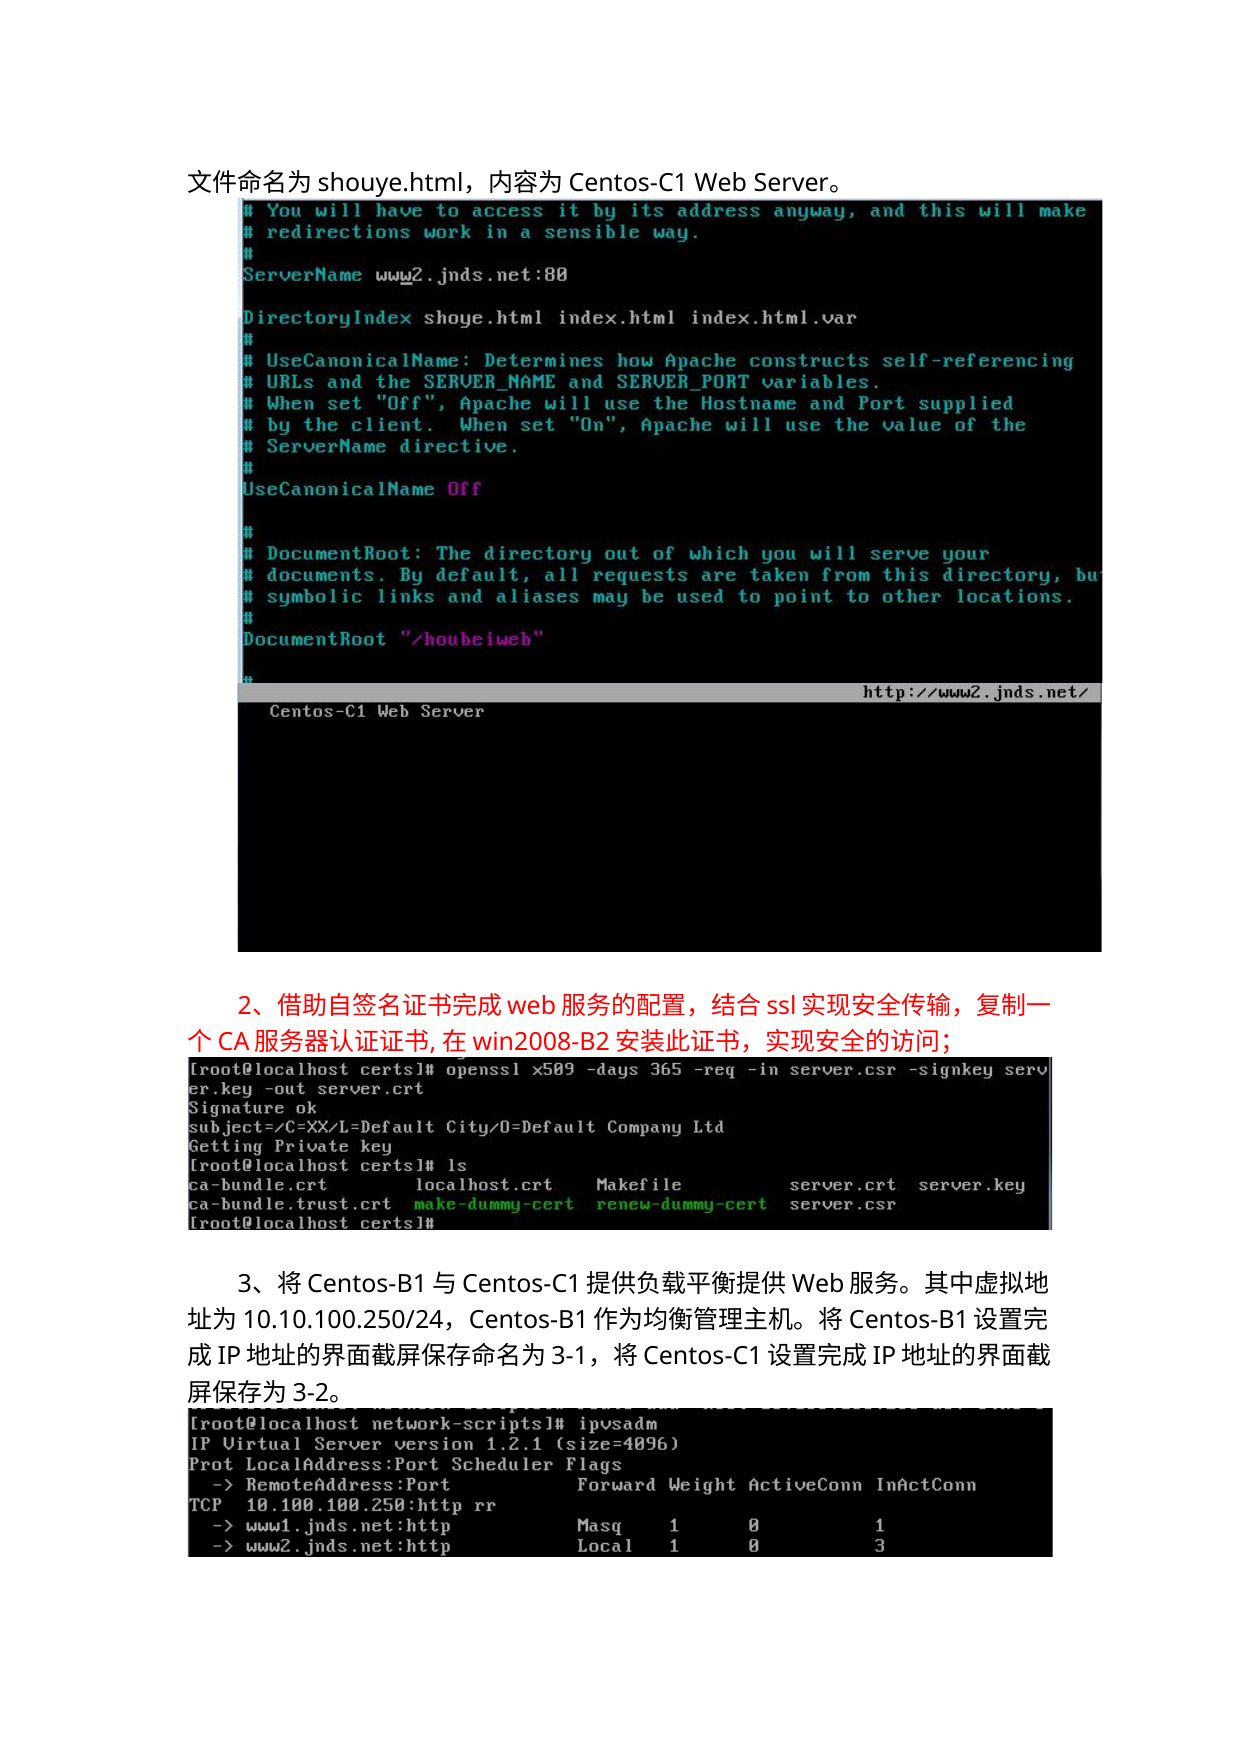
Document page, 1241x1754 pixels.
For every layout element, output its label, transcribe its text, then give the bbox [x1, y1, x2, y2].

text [187, 162, 1053, 198]
list 将Centos-B1与Centos-C1提供负载平衡提供Web服务。其中虚拟地址为10.10.100.250/24，Centos-B1作为均衡管理主机。将Centos-B1设置完成IP地址的界面截屏保存命名为3-1，将Centos-C1设置完成IP地址的界面截屏保存为3-2。 [187, 1263, 1053, 1408]
list 借助自签名证书完成web服务的配置，结合ssl实现安全传输，复制一个CA服务器认证证书, 在win2008-B2安装此证书，实现安全的访问； [187, 985, 1053, 1057]
